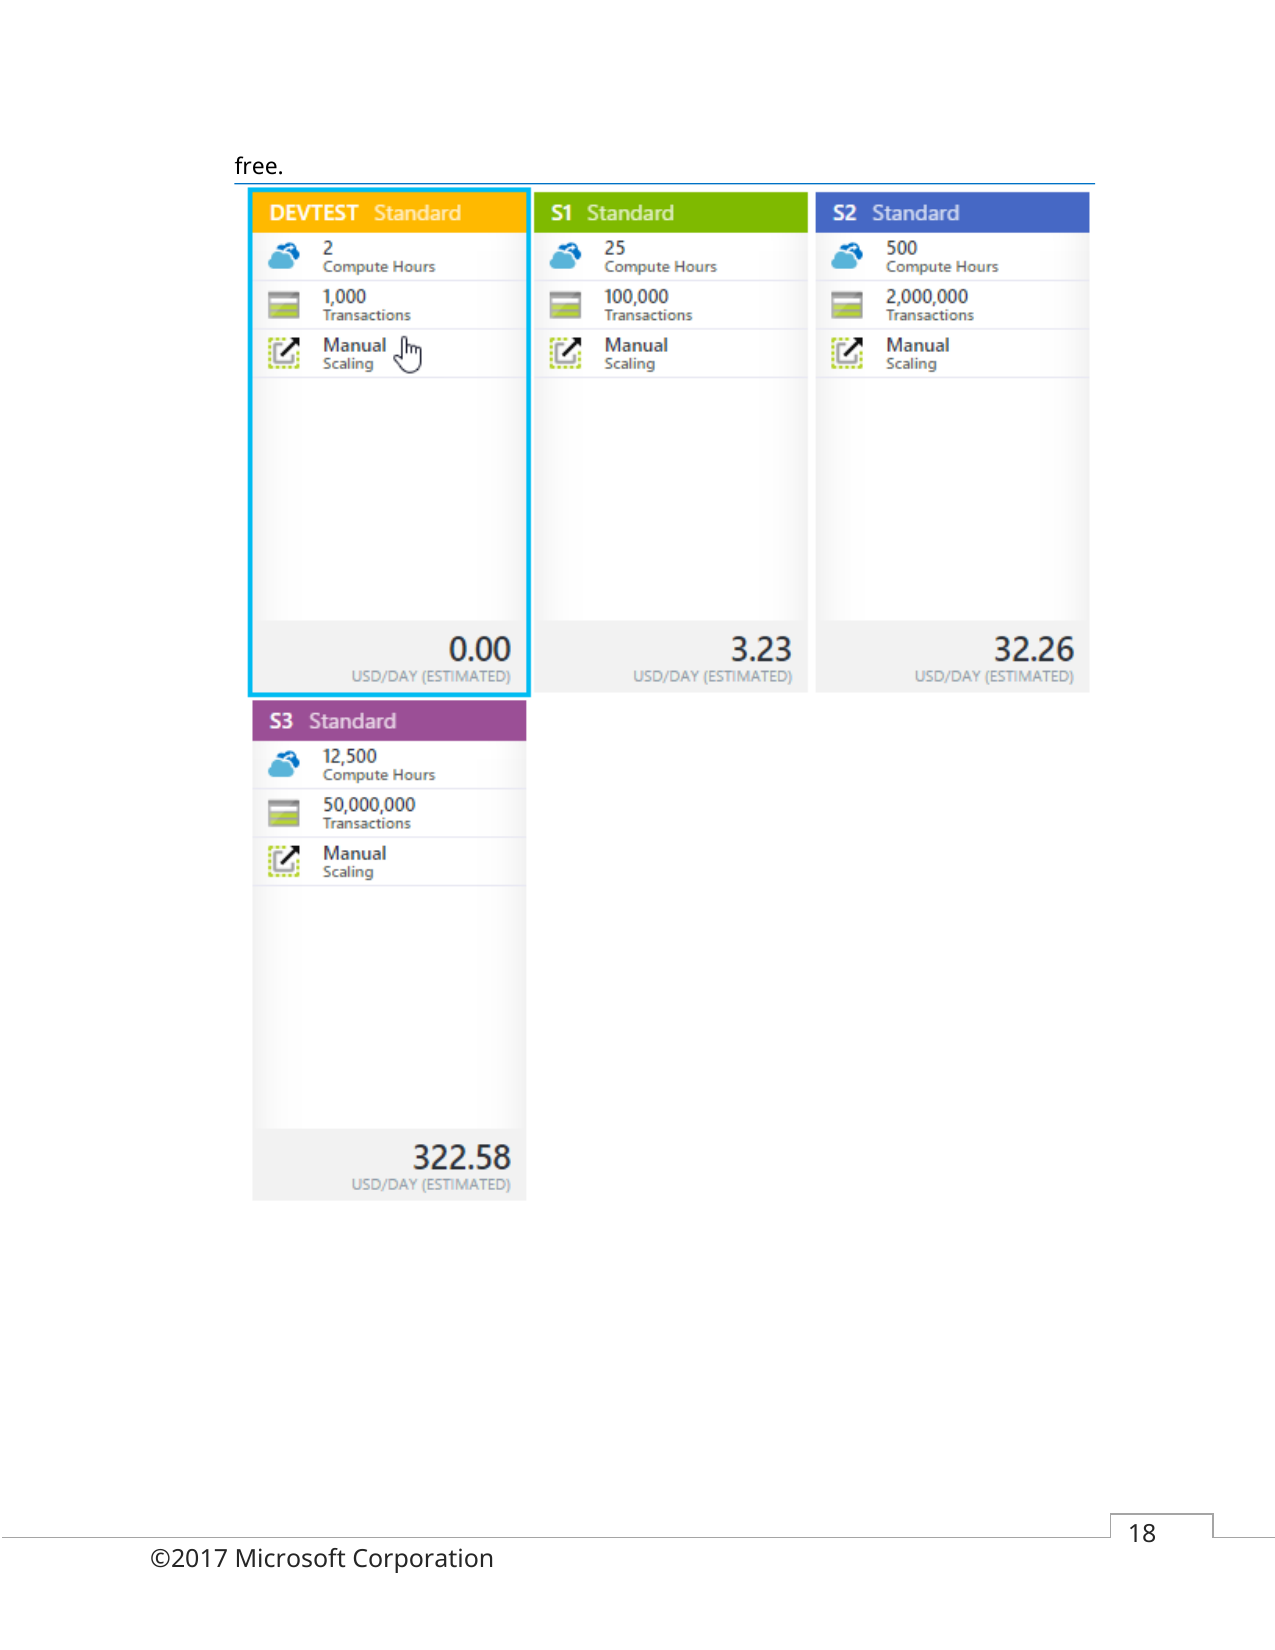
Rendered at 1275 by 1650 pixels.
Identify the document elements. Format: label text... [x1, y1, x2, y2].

picture [234, 183, 1096, 1215]
